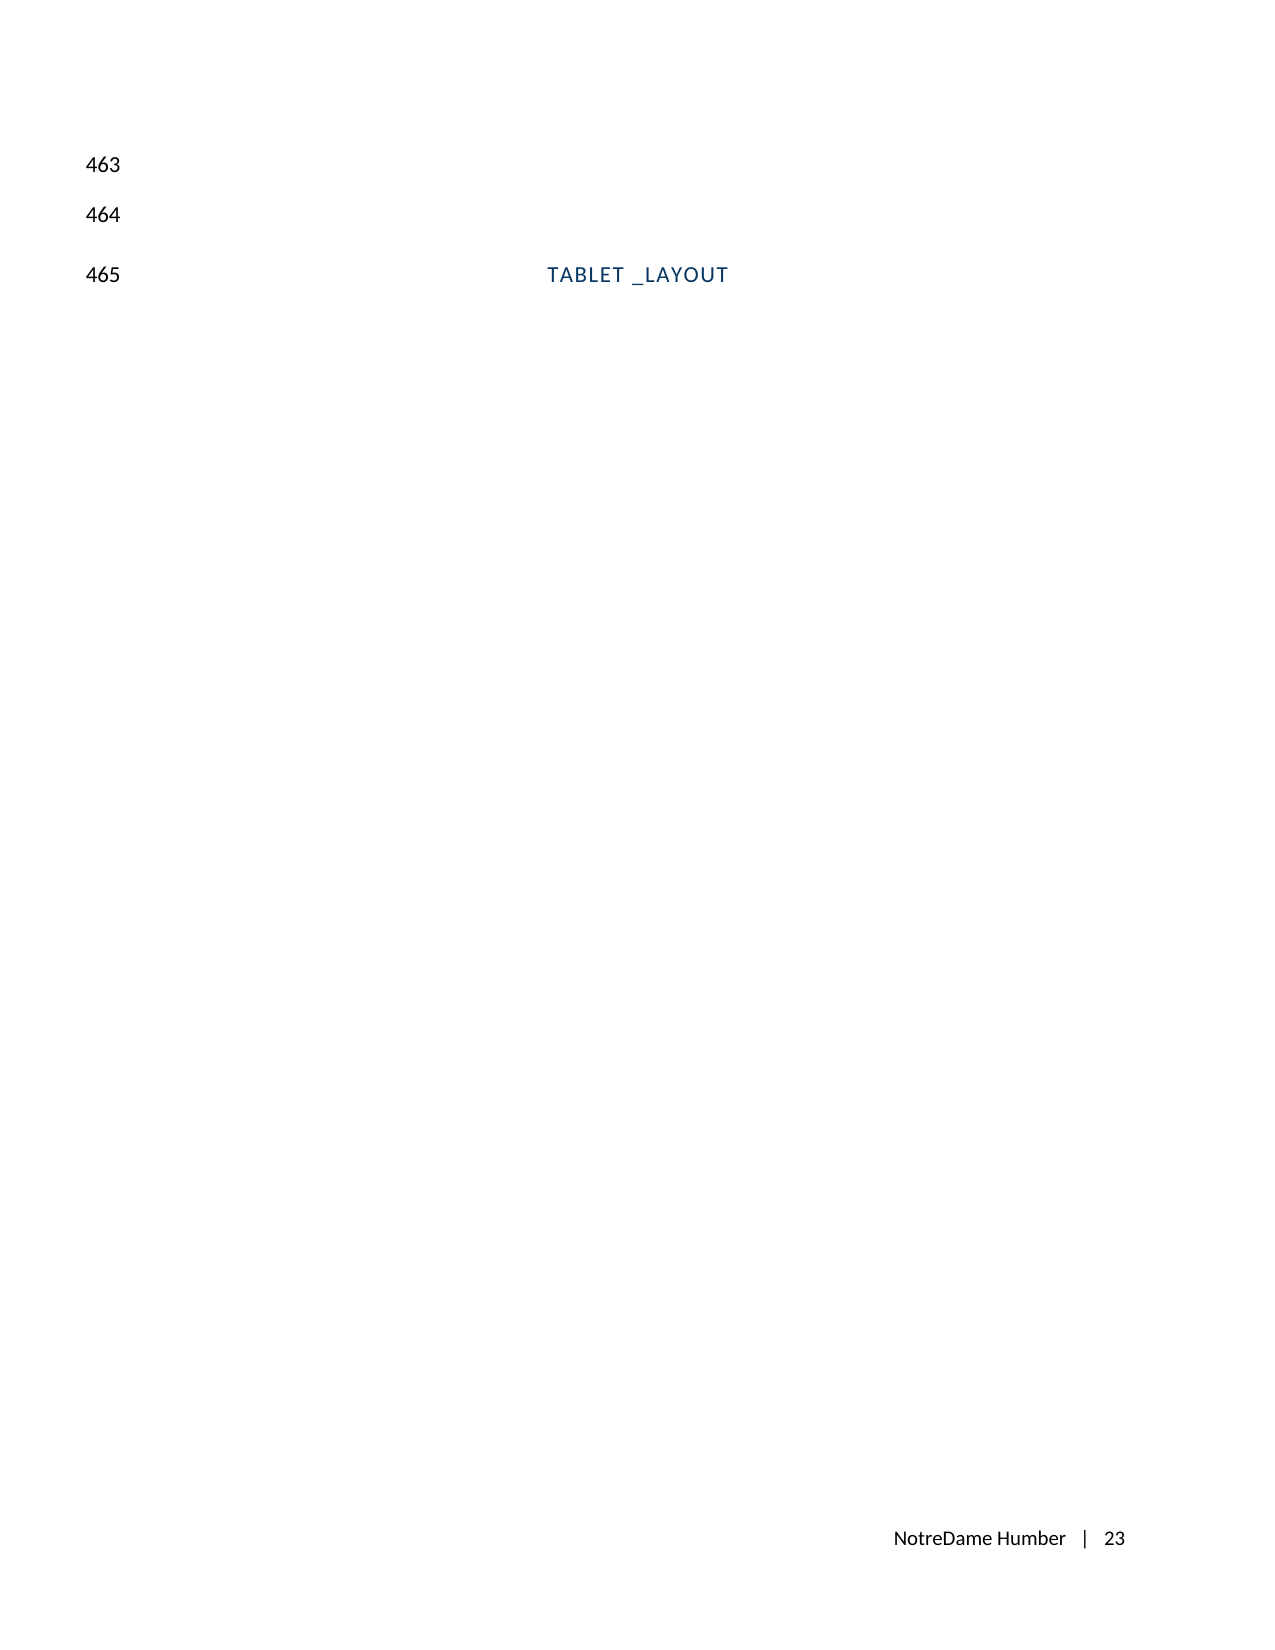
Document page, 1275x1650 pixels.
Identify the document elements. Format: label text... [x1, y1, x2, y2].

subtitle Tablet _Layout [150, 260, 1125, 288]
